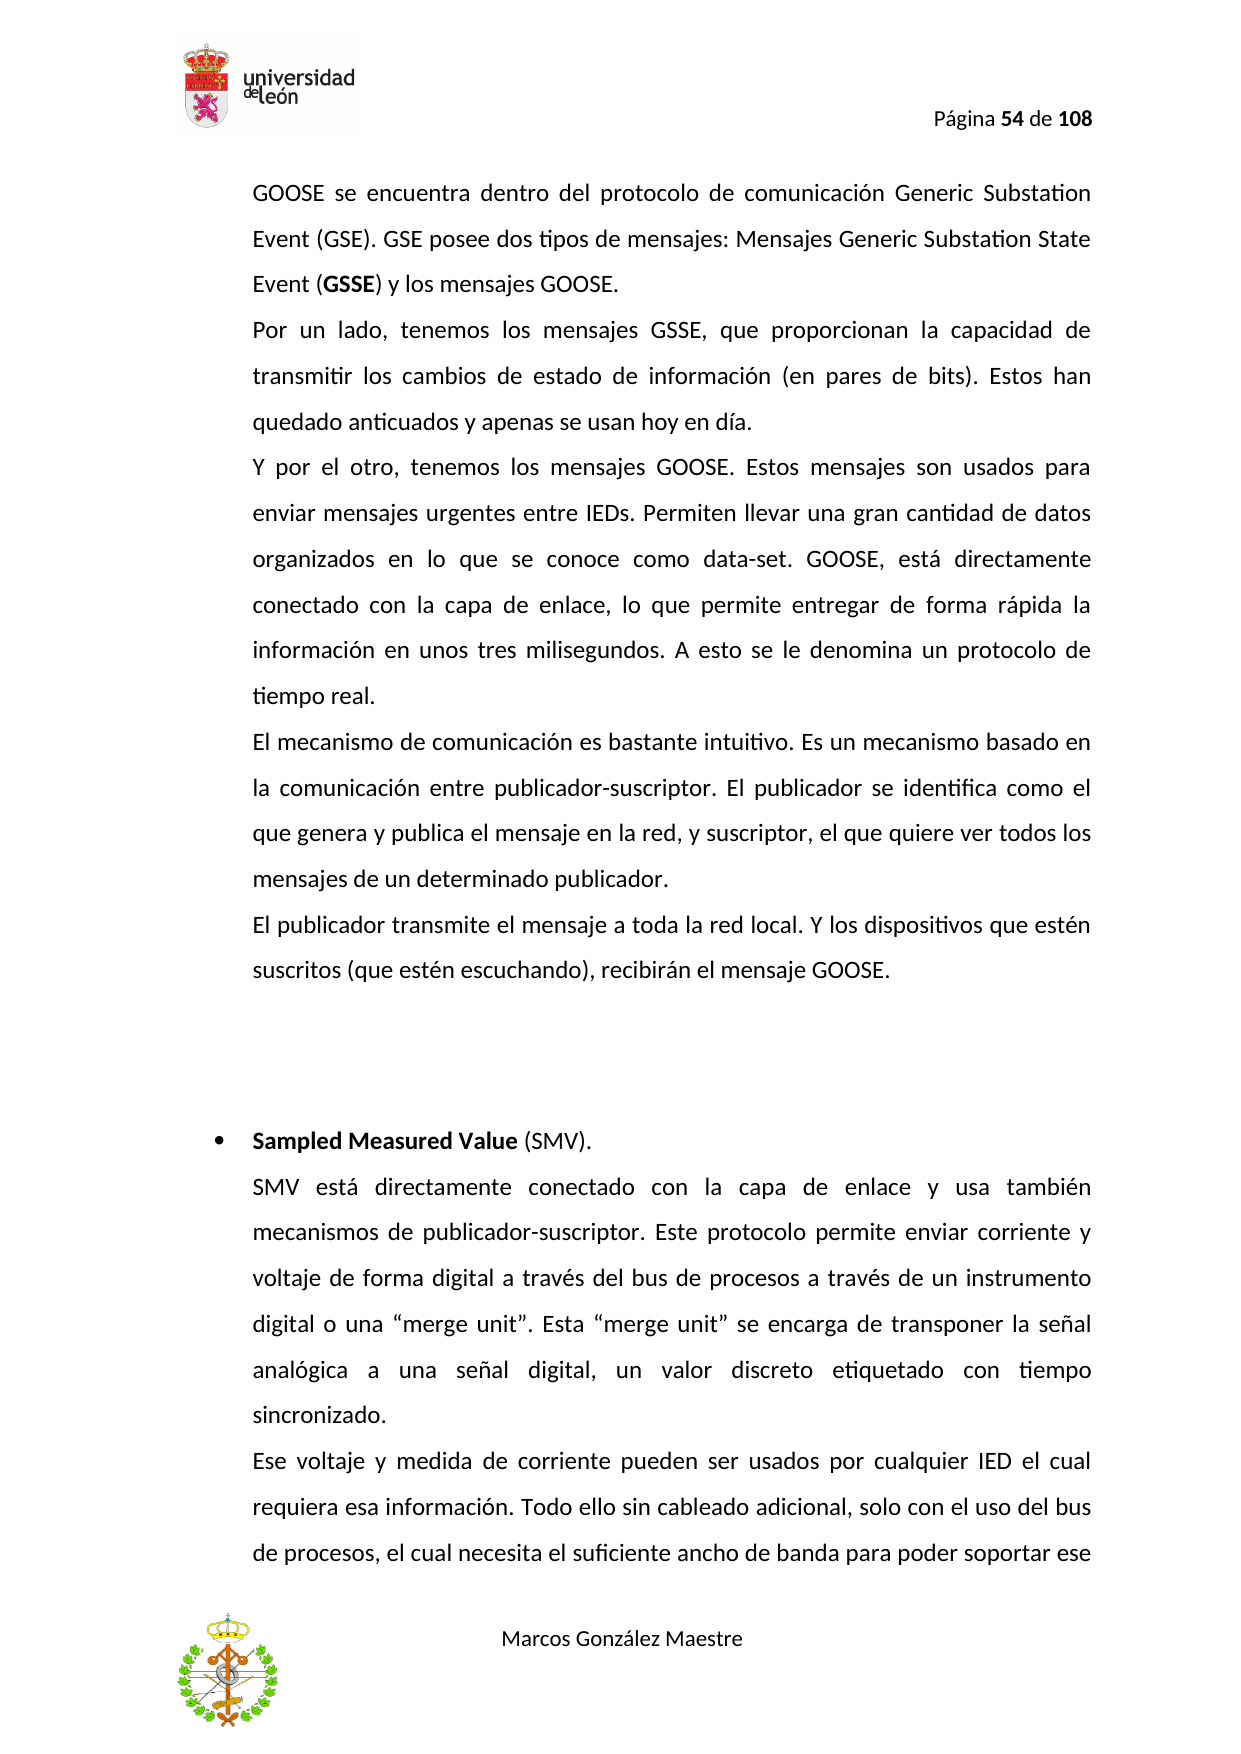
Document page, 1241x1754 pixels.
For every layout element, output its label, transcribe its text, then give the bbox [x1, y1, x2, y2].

list GOOSE se encuentra dentro del protocolo de comunicación Generic Substation Event (GSE). GSE posee dos tipos de mensajes: Mensajes Generic Substation State Event (GSSE) y los mensajes GOOSE. [252, 177, 1092, 299]
picture [177, 1613, 278, 1727]
list Por un lado, tenemos los mensajes GSSE, que proporcionan la capacidad de transmitir los cambios de estado de información (en pares de bits). Estos han quedado anticuados y apenas se usan hoy en día. [252, 314, 1092, 436]
list Y por el otro, tenemos los mensajes GOOSE. Estos mensajes son usados para enviar mensajes urgentes entre IEDs. Permiten llevar una gran cantidad de datos organizados en lo que se conoce como data-set. GOOSE, está directamente conectado con la capa de enlace, lo que permite entregar de forma rápida la información en unos tres milisegundos. A esto se le denomina un protocolo de tiempo real. [252, 452, 1092, 711]
list Sampled Measured Value (SMV). [215, 1125, 1092, 1156]
list El publicador transmite el mensaje a toda la red local. Y los dispositivos que estén suscritos (que estén escuchando), recibirán el mensaje GOOSE. [252, 909, 1092, 985]
list SMV está directamente conectado con la capa de enlace y usa también mecanismos de publicador-suscriptor. Este protocolo permite enviar corriente y voltaje de forma digital a través del bus de procesos a través de un instrumento digital o una “merge unit”. Esta “merge unit” se encarga de transponer la señal analógica a una señal digital, un valor discreto etiquetado con tiempo sincronizado. [252, 1171, 1092, 1430]
picture [172, 32, 365, 138]
list El mecanismo de comunicación es bastante intuitivo. Es un mecanismo basado en la comunicación entre publicador-suscriptor. El publicador se identifica como el que genera y publica el mensaje en la red, y suscriptor, el que quiere ver todos los mensajes de un determinado publicador. [252, 726, 1092, 894]
